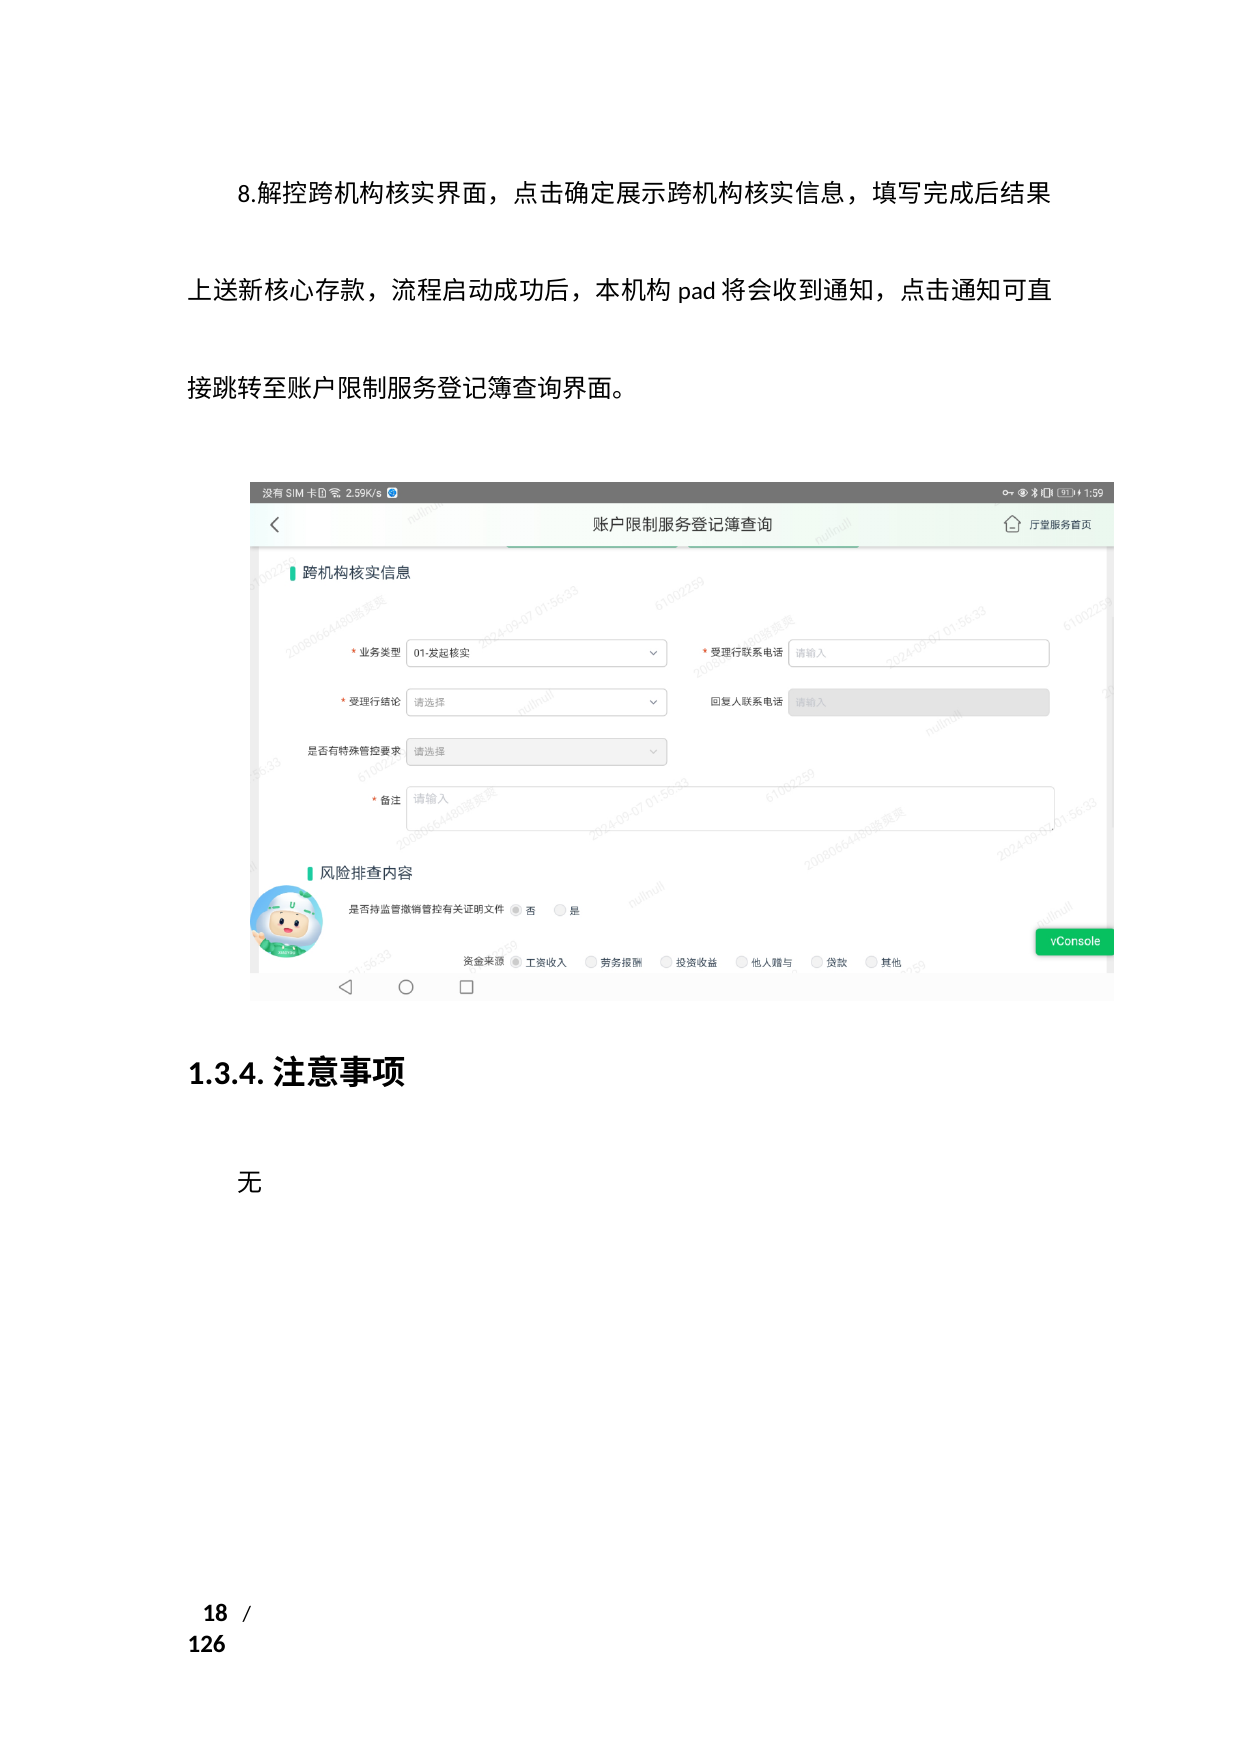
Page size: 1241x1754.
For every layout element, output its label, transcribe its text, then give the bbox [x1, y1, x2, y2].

picture [250, 482, 1114, 1001]
subtitle 注意事项 [187, 1038, 1053, 1103]
text 无 [187, 1148, 1053, 1213]
text 8.解控跨机构核实界面，点击确定展示跨机构核实信息，填写完成后结果上送新核心存款，流程启动成功后，本机构pad将会收到通知，点击通知可直接跳转至账户限制服务登记簿查询界面。 [187, 159, 1053, 419]
